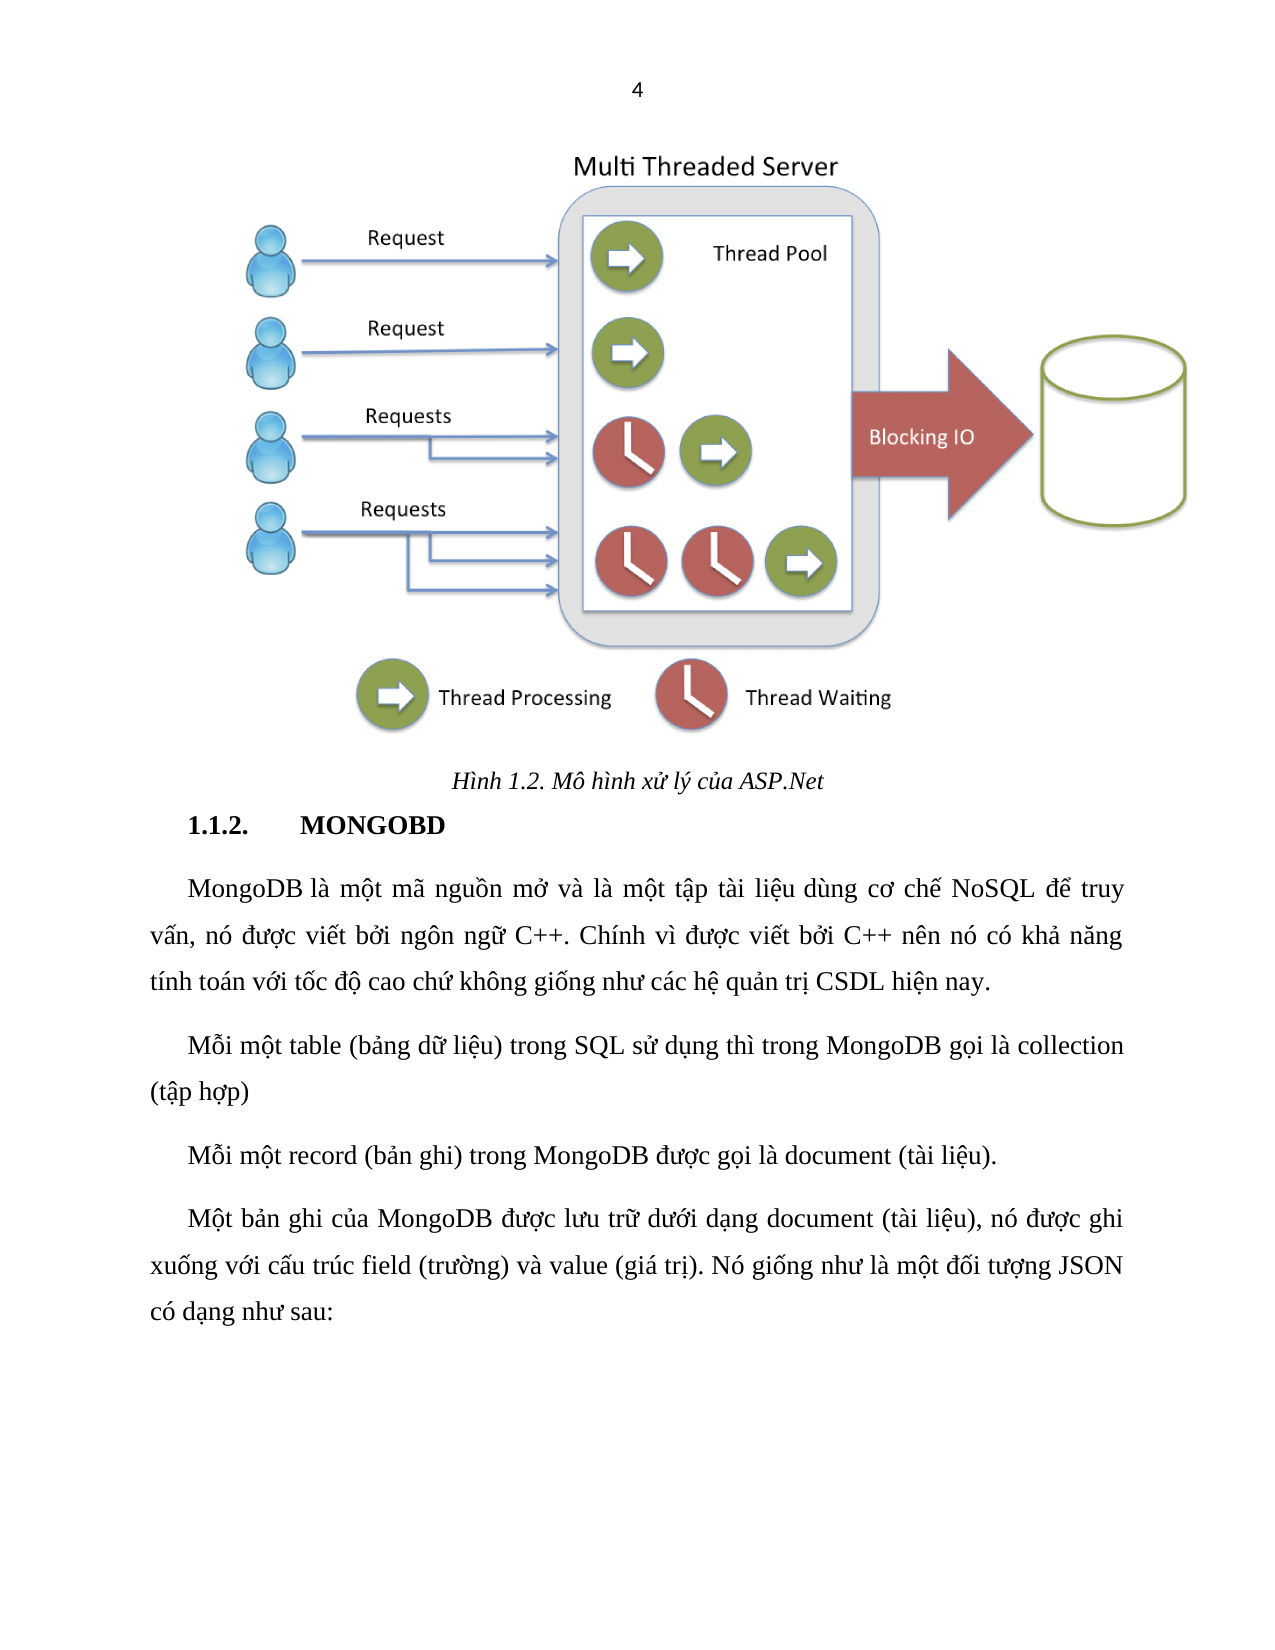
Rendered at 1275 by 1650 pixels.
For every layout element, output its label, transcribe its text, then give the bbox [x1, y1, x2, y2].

text Mỗi một record (bản ghi) trong MongoDB được gọi là document (tài liệu). [150, 1139, 1125, 1170]
text Mỗi một table (bảng dữ liệu) trong SQL sử dụng thì trong MongoDB gọi là collection (tập hợp) [150, 1029, 1125, 1107]
list MONGOBD [187, 809, 1125, 840]
text Một bản ghi của MongoDB được lưu trữ dưới dạng document (tài liệu), nó được ghi xuống với cấu trúc field (trường) và value (giá trị). Nó giống như là một đối tượng JSON có dạng như sau: [150, 1202, 1125, 1327]
picture [225, 150, 1200, 740]
list Hình 1.2. Mô hình xử lý của ASP.Net [150, 766, 1125, 794]
text MongoDB là một mã nguồn mở và là một tập tài liệu dùng cơ chế NoSQL để truy vấn, nó được viết bởi ngôn ngữ C++. Chính vì được viết bởi C++ nên nó có khả năng tính toán với tốc độ cao chứ không giống như các hệ quản trị CSDL hiện nay. [150, 872, 1125, 997]
